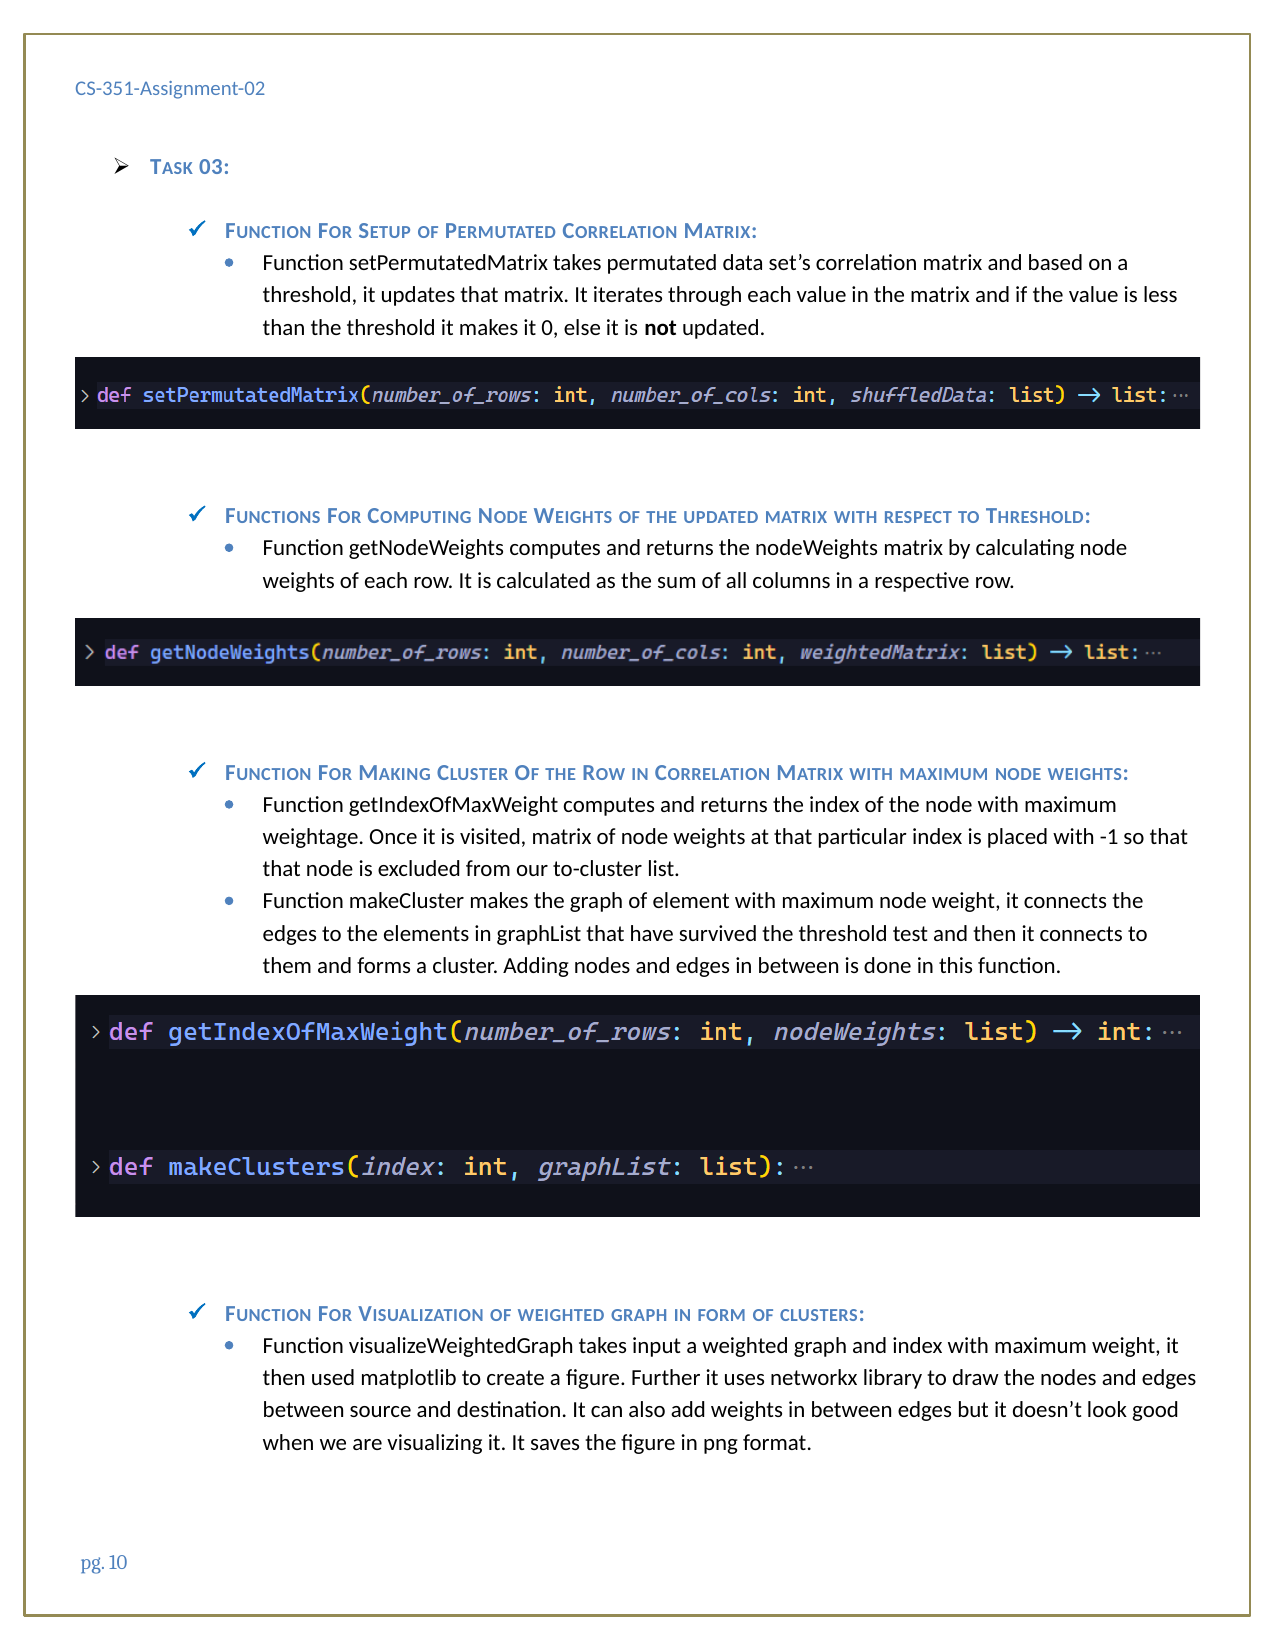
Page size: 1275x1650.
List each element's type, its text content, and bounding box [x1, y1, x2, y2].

list Function For Making Cluster Of the Row in Correlation Matrix with maximum node weights: [187, 758, 1200, 786]
list Function getNodeWeights computes and returns the nodeWeights matrix by calculating node weights of each row. It is calculated as the sum of all columns in a respective row. [225, 533, 1200, 594]
picture [75, 618, 1200, 686]
list Function setPermutatedMatrix takes permutated data set’s correlation matrix and based on a threshold, it updates that matrix. It iterates through each value in the matrix and if the value is less than the threshold it makes it 0, else it is not updated. [225, 248, 1200, 341]
list Functions For Computing Node Weights of the updated matrix with respect to Threshold: [187, 501, 1200, 529]
list Function makeCluster makes the graph of element with maximum node weight, it connects the edges to the elements in graphList that have survived the threshold test and then it connects to them and forms a cluster. Adding nodes and edges in between is done in this function. [225, 887, 1200, 979]
list Function For Visualization of weighted graph in form of clusters: [187, 1299, 1200, 1327]
list Task 03: [112, 152, 1200, 180]
picture [75, 995, 1200, 1217]
picture [75, 357, 1200, 429]
list Function getIndexOfMaxWeight computes and returns the index of the node with maximum weightage. Once it is visited, matrix of node weights at that particular index is placed with -1 so that that node is excluded from our to-cluster list. [225, 790, 1200, 882]
list Function visualizeWeightedGraph takes input a weighted graph and index with maximum weight, it then used matplotlib to create a figure. Further it uses networkx library to draw the nodes and edges between source and destination. It can also add weights in between edges but it doesn’t look good when we are visualizing it. It saves the figure in png format. [225, 1331, 1200, 1456]
list Function For Setup of Permutated Correlation Matrix: [187, 216, 1200, 244]
